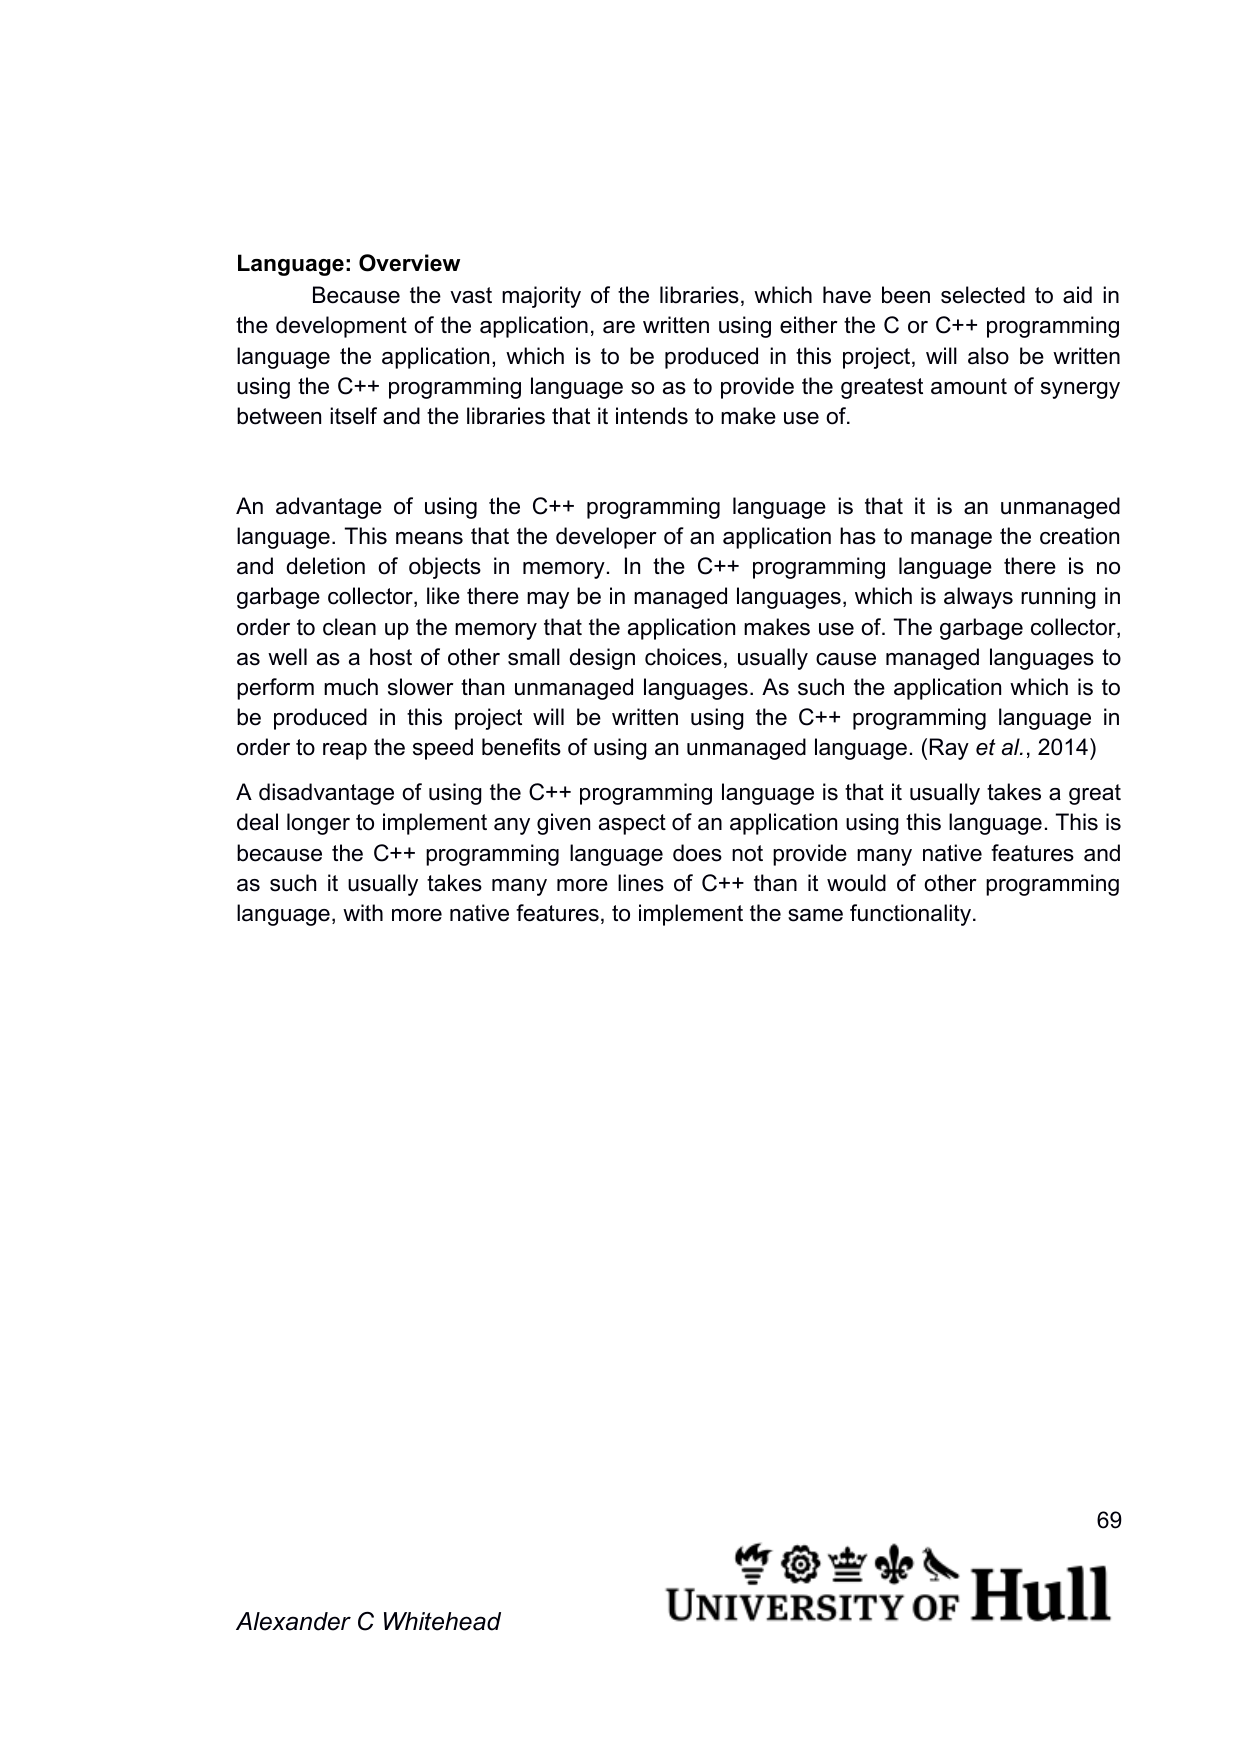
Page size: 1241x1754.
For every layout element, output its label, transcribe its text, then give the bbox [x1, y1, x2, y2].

text A disadvantage of using the C++ programming language is that it usually takes a great deal longer to implement any given aspect of an application using this language. This is because the C++ programming language does not provide many native features and as such it usually takes many more lines of C++ than it would of other programming language, with more native features, to implement the same functionality. [236, 779, 1122, 926]
picture [659, 1533, 1119, 1631]
subtitle Language: Overview [236, 249, 1122, 276]
text An advantage of using the C++ programming language is that it is an unmanaged language. This means that the developer of an application has to manage the creation and deletion of objects in memory. In the C++ programming language there is no garbage collector, like there may be in managed languages, which is always running in order to clean up the memory that the application makes use of. The garbage collector, as well as a host of other small design choices, usually cause managed languages to perform much slower than unmanaged languages. As such the application which is to be produced in this project will be written using the C++ programming language in order to reap the speed benefits of using an unmanaged language. (Ray et al., 2014)⁠ [236, 493, 1122, 761]
text Because the vast majority of the libraries, which have been selected to aid in the development of the application, are written using either the C or C++ programming language the application, which is to be produced in this project, will also be written using the C++ programming language so as to provide the greatest amount of synergy between itself and the libraries that it intends to make use of. [236, 282, 1122, 429]
